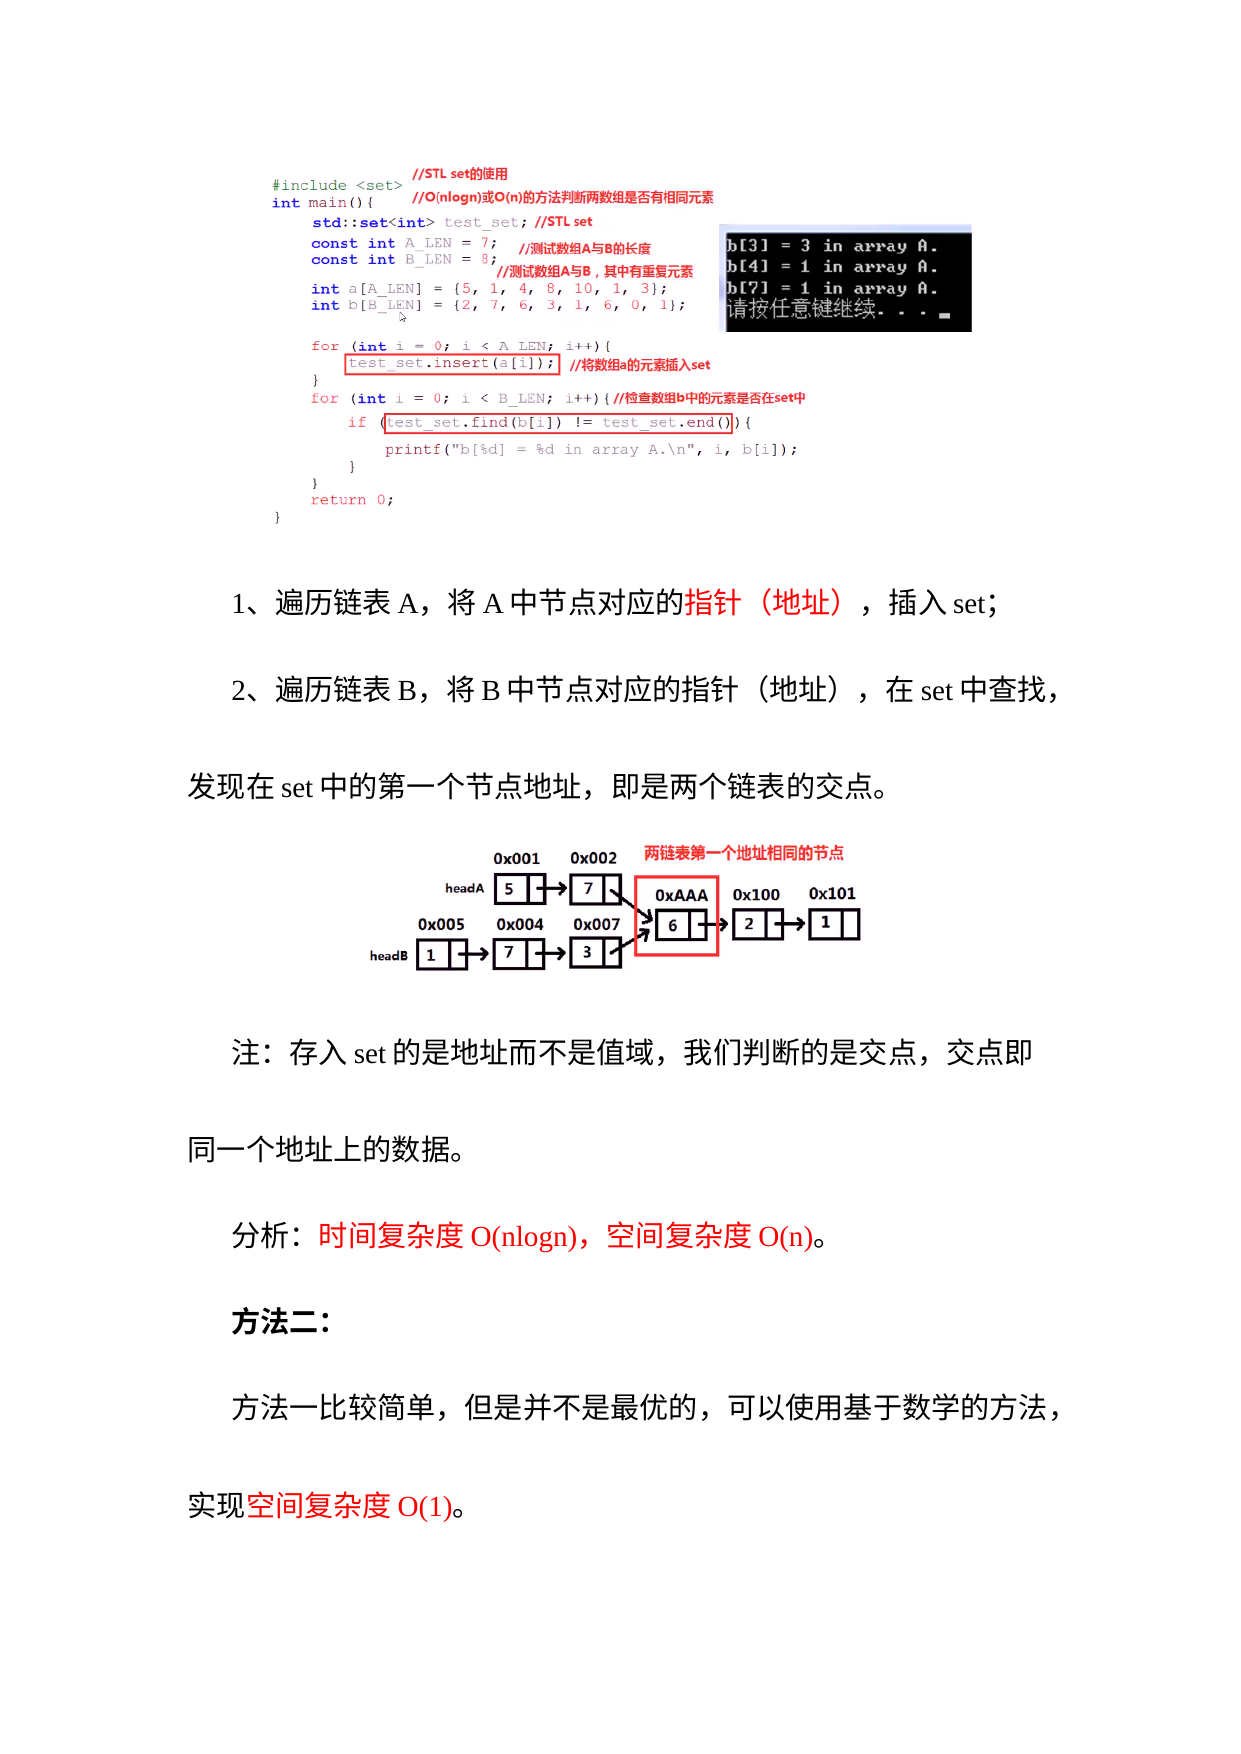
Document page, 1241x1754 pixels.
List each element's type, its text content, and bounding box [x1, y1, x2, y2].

text 1、遍历链表A，将A中节点对应的指针（地址），插入set； [187, 569, 1053, 634]
text 分析：时间复杂度O(nlogn)，空间复杂度O(n)。 [187, 1201, 1053, 1266]
picture [359, 838, 882, 980]
text 方法二： [187, 1288, 1053, 1353]
text 2、遍历链表B，将B中节点对应的指针（地址），在set中查找，发现在set中的第一个节点地址，即是两个链表的交点。 [187, 655, 1053, 817]
text 注：存入set的是地址而不是值域，我们判断的是交点，交点即同一个地址上的数据。 [187, 1018, 1053, 1180]
text 方法一比较简单，但是并不是最优的，可以使用基于数学的方法，实现空间复杂度O(1)。 [187, 1374, 1053, 1536]
picture [256, 162, 984, 533]
